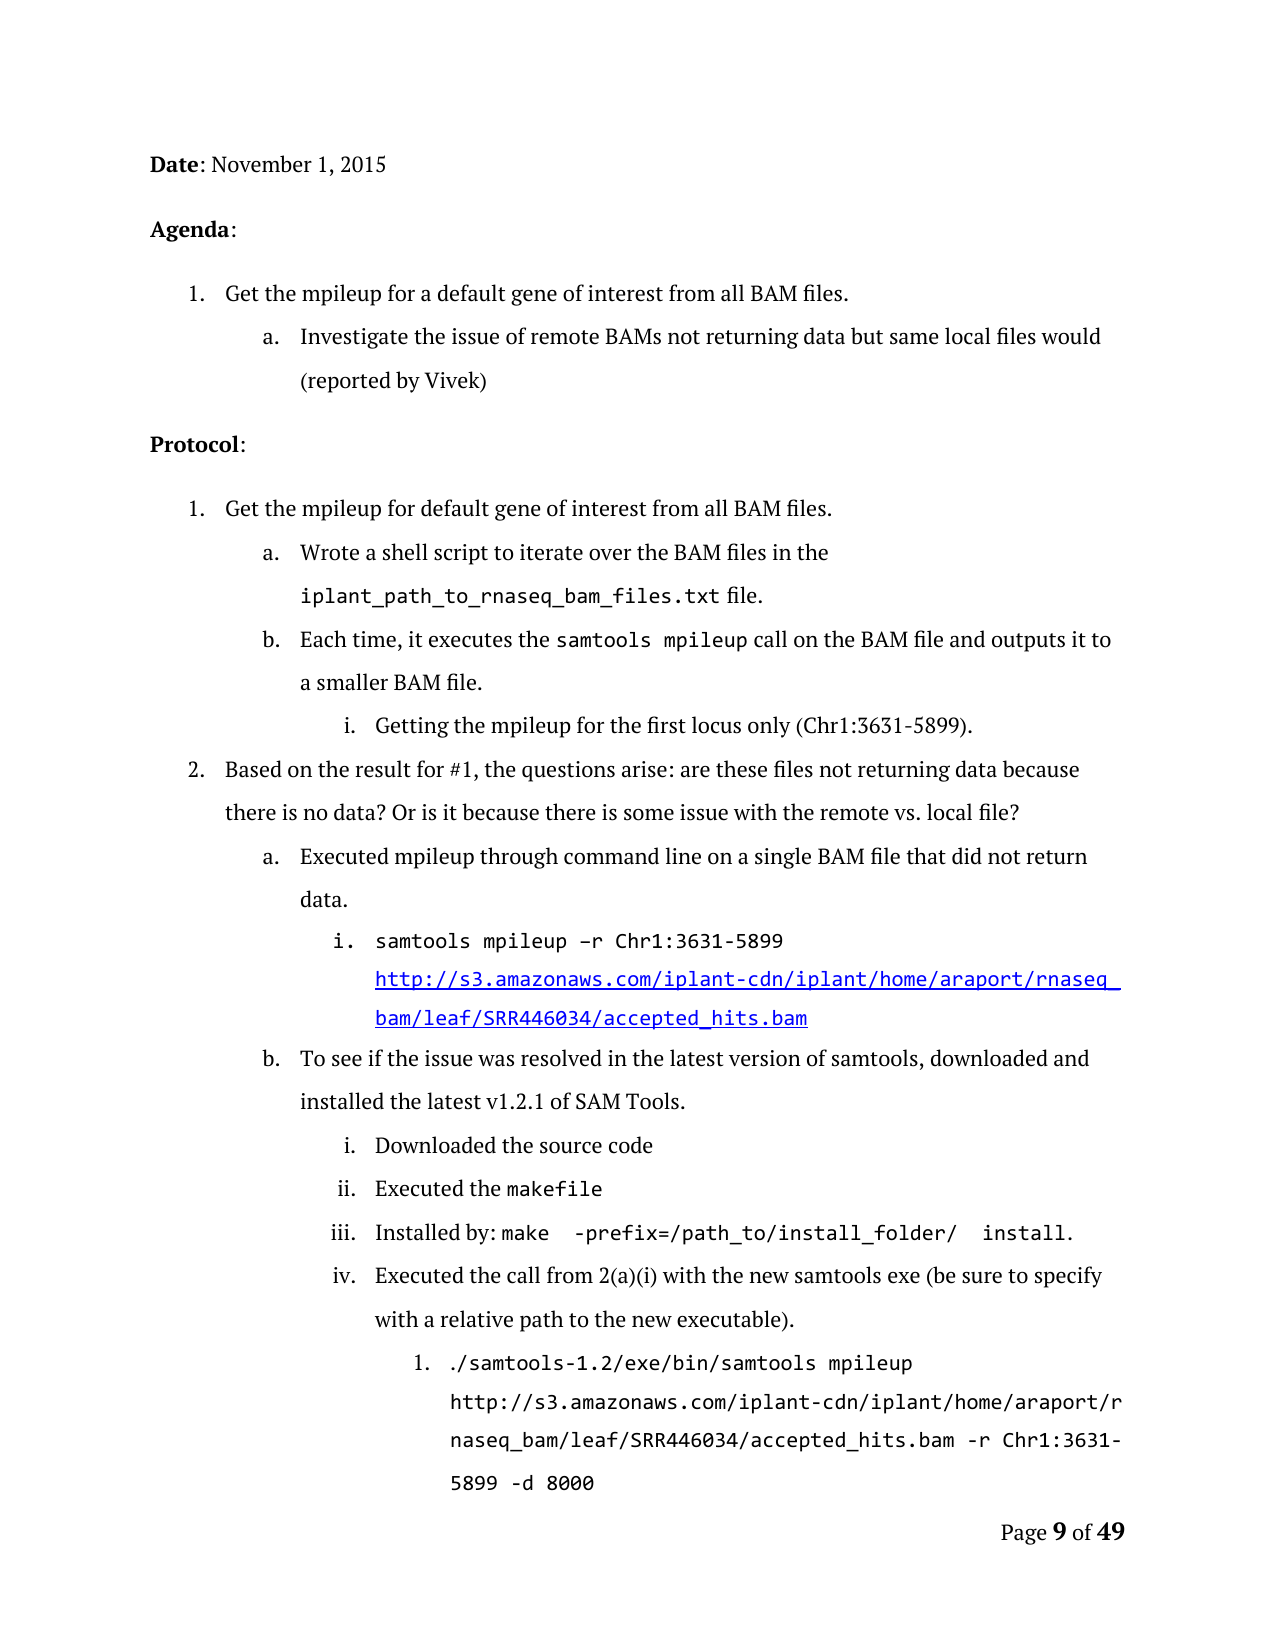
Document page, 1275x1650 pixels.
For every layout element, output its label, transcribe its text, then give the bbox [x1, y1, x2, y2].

list Wrote a shell script to iterate over the BAM files in the iplant_path_to_rnaseq_bam_files.txt file. [262, 537, 1125, 610]
list To see if the issue was resolved in the latest version of samtools, downloaded and installed the latest v1.2.1 of SAM Tools. [262, 1044, 1125, 1116]
list Each time, it executes the samtools mpileup call on the BAM file and outputs it to a smaller BAM file. [262, 624, 1125, 697]
list ./samtools-1.2/exe/bin/samtools mpileup http://s3.amazonaws.com/iplant-cdn/iplant/home/araport/rnaseq_bam/leaf/SRR446034/accepted_hits.bam -r Chr1:3631-5899 -d 8000 [412, 1348, 1125, 1497]
list samtools mpileup –r Chr1:3631-5899 http://s3.amazonaws.com/iplant-cdn/iplant/home/araport/rnaseq_bam/leaf/SRR446034/accepted_hits.bam [356, 928, 1125, 1031]
list Investigate the issue of remote BAMs not returning data but same local files would (reported by Vivek) [262, 322, 1125, 394]
list Get the mpileup for default gene of interest from all BAM files. [187, 494, 1125, 523]
list Executed mpileup through command line on a single BAM file that did not return data. [262, 841, 1125, 914]
text Agenda: [150, 214, 1125, 243]
list Downloaded the source code [356, 1131, 1125, 1159]
list Get the mpileup for a default gene of interest from all BAM files. [187, 278, 1125, 307]
list Executed the call from 2(a)(i) with the new samtools exe (be sure to specify with a relative path to the new executable). [356, 1261, 1125, 1333]
list Based on the result for #1, the questions arise: are these files not returning data because there is no data? Or is it because there is some issue with the remote vs. local file? [187, 754, 1125, 827]
text Date: November 1, 2015 [150, 150, 1125, 179]
list Getting the mpileup for the first locus only (Chr1:3631-5899). [356, 711, 1125, 740]
list Executed the makefile [356, 1174, 1125, 1203]
text Protocol: [150, 430, 1125, 459]
list Installed by: make -prefix=/path_to/install_folder/ install. [356, 1217, 1125, 1246]
